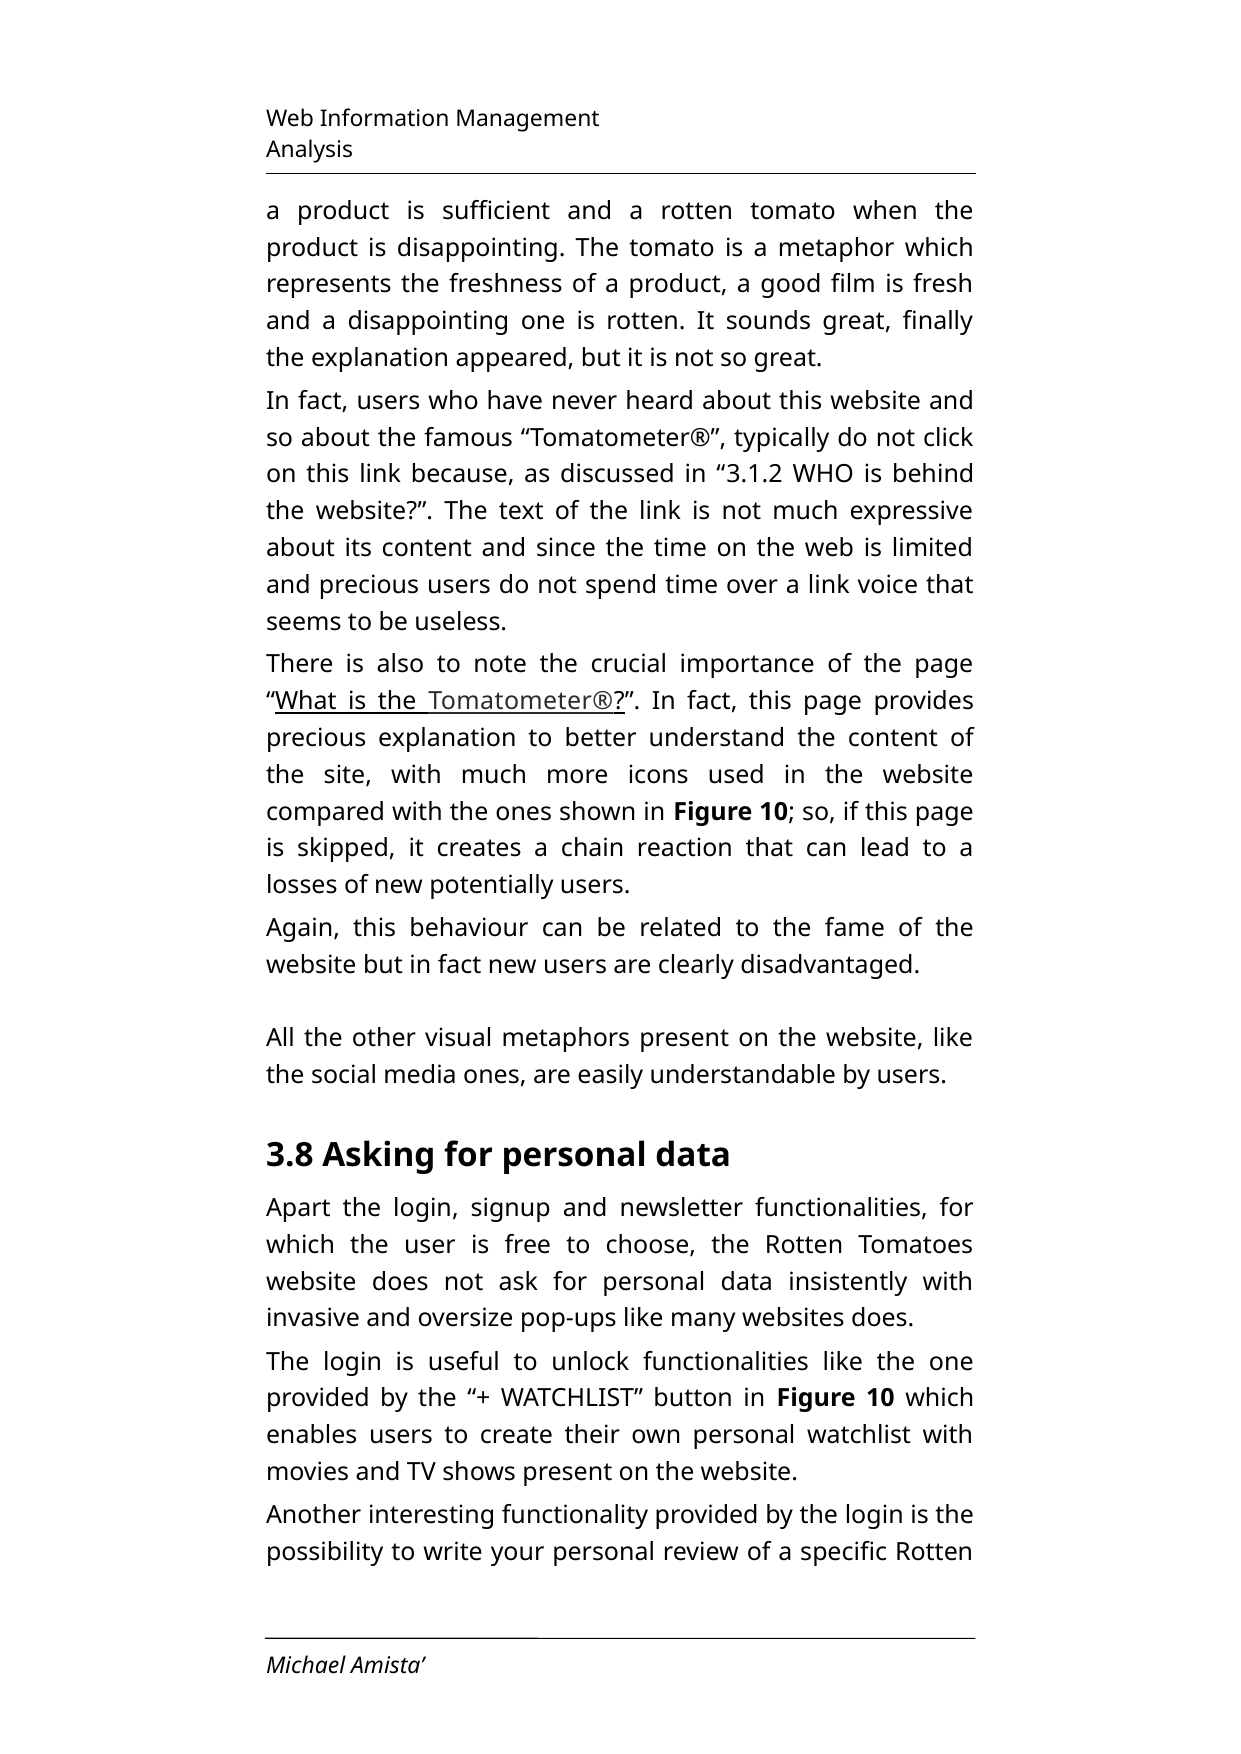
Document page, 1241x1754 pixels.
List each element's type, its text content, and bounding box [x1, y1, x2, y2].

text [266, 192, 974, 373]
text The login is useful to unlock functionalities like the one provided by the “+ WATCHLIST” button in Figure 10 which enables users to create their own personal watchlist with movies and TV shows present on the website. [266, 1343, 974, 1487]
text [266, 1496, 974, 1567]
text There is also to note the crucial importance of the page “What is the Tomatometer®?”. In fact, this page provides precious explanation to better understand the content of the site, with much more icons used in the website compared with the ones shown in Figure 10; so, if this page is skipped, it creates a chain reaction that can lead to a losses of new potentially users. [266, 646, 974, 901]
text Apart the login, signup and newsletter functionalities, for which the user is free to choose, the Rotten Tomatoes website does not ask for personal data insistently with invasive and oversize pop-ups like many websites does. [266, 1190, 974, 1334]
text In fact, users who have never heard about this website and so about the famous “Tomatometer®”, typically do not click on this link because, as discussed in “3.1.2 WHO is behind the website?”. The text of the link is not much expressive about its content and since the time on the web is limited and precious users do not spend time over a link voice that seems to be useless. [266, 382, 974, 637]
text All the other visual metaphors present on the website, like the social media ones, are easily understandable by users. [266, 1020, 974, 1091]
text Again, this behaviour can be related to the fame of the website but in fact new users are clearly disadvantaged. [266, 910, 974, 981]
subtitle 3.8 Asking for personal data [266, 1130, 974, 1176]
